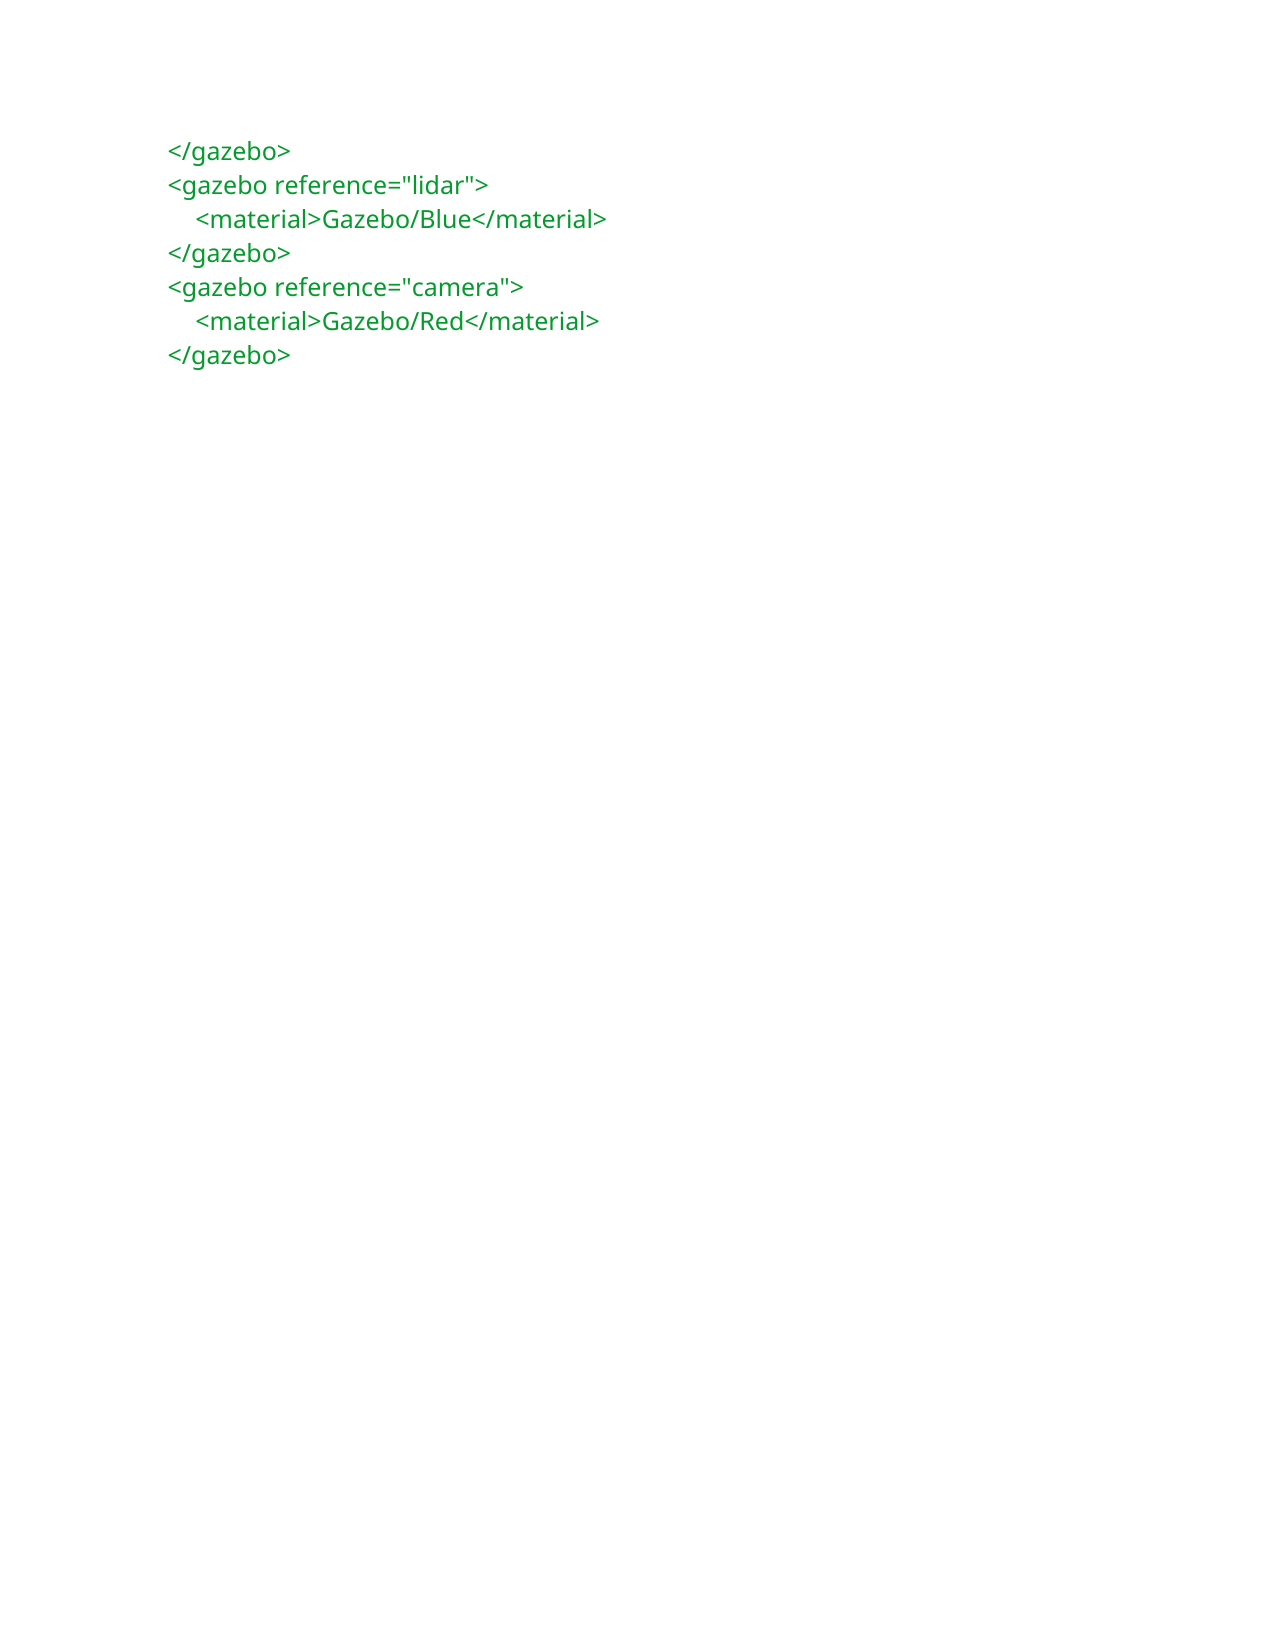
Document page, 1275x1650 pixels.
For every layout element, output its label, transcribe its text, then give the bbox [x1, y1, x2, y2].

text </gazebo> [167, 236, 1181, 269]
text <gazebo reference="camera"> [167, 269, 1181, 304]
text <gazebo reference="lidar"> [167, 167, 1181, 201]
text </gazebo> [167, 133, 1181, 167]
text <material>Gazebo/Red</material> [195, 304, 1181, 338]
text </gazebo> [167, 338, 1181, 372]
text <material>Gazebo/Blue</material> [195, 201, 1181, 236]
